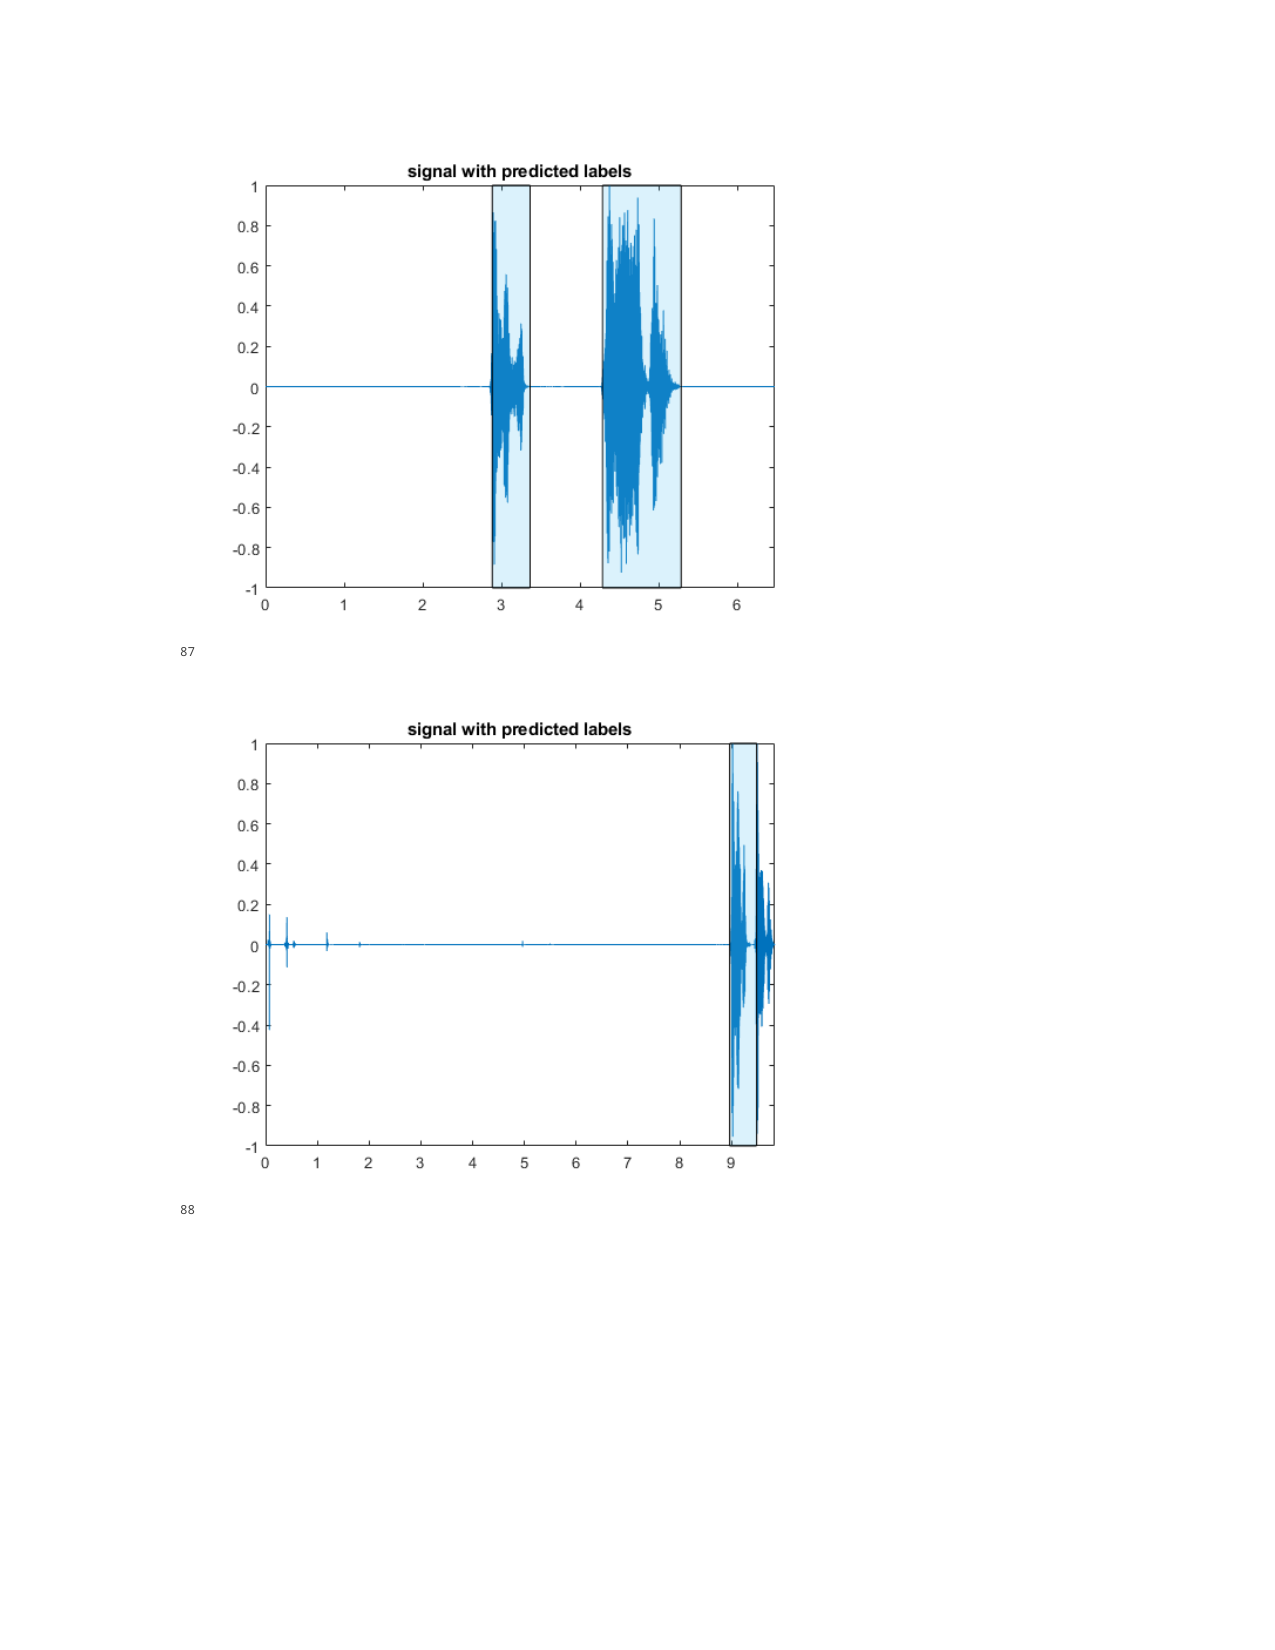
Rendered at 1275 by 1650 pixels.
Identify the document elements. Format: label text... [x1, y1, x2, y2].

text 87 [150, 643, 1125, 661]
text 88 [150, 1201, 1125, 1218]
picture [180, 707, 837, 1200]
picture [180, 150, 837, 642]
